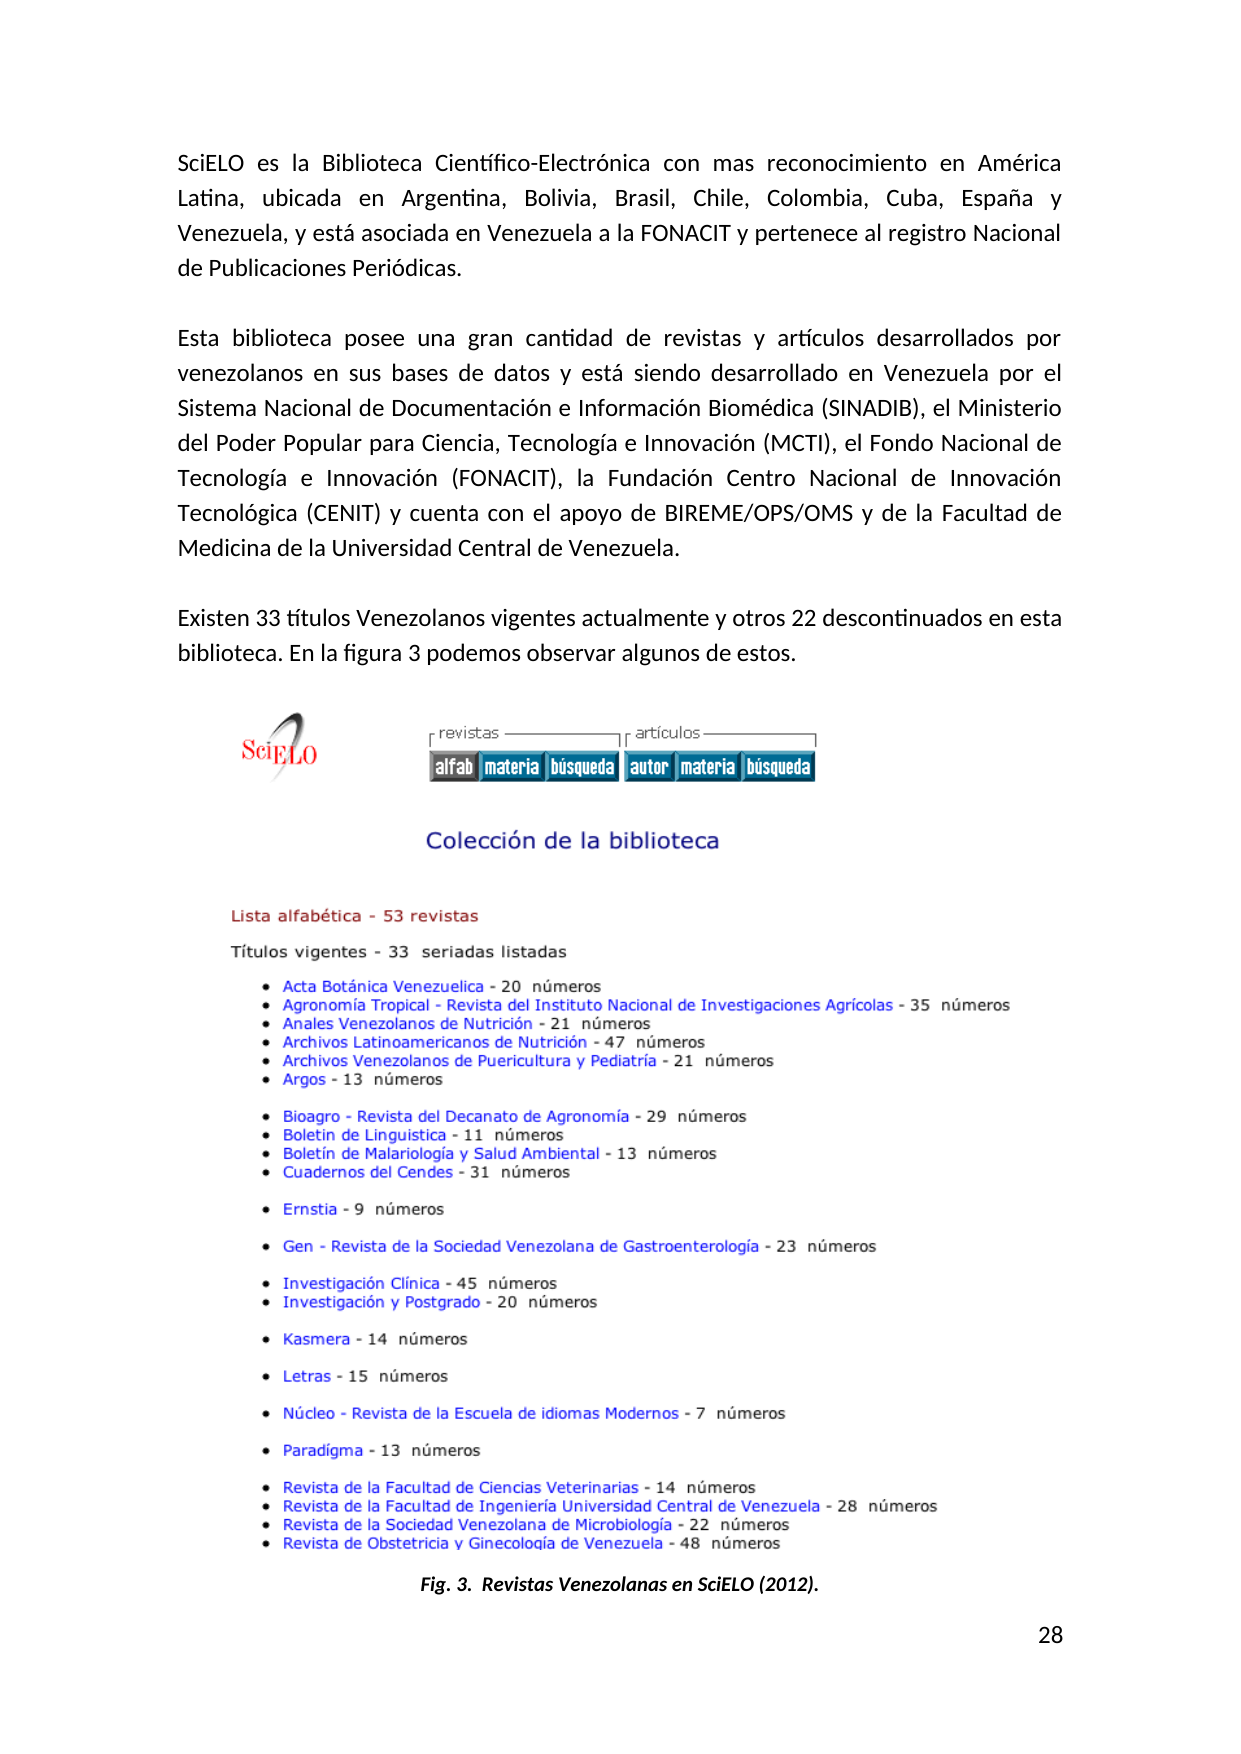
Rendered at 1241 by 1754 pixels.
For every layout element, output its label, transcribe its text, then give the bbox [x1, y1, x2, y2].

text Esta biblioteca posee una gran cantidad de revistas y artículos desarrollados por venezolanos en sus bases de datos y está siendo desarrollado en Venezuela por el Sistema Nacional de Documentación e Información Biomédica (SINADIB), el Ministerio del Poder Popular para Ciencia, Tecnología e Innovación (MCTI), el Fondo Nacional de Tecnología e Innovación (FONACIT), la Fundación Centro Nacional de Innovación Tecnológica (CENIT) y cuenta con el apoyo de BIREME/OPS/OMS y de la Facultad de Medicina de la Universidad Central de Venezuela. [177, 323, 1063, 563]
picture [197, 710, 1080, 1550]
text SciELO es la Biblioteca Científico-Electrónica con mas reconocimiento en América Latina, ubicada en Argentina, Bolivia, Brasil, Chile, Colombia, Cuba, España y Venezuela, y está asociada en Venezuela a la FONACIT y pertenece al registro Nacional de Publicaciones Periódicas. [177, 148, 1063, 283]
text Fig. 3. Revistas Venezolanas en SciELO (2012). [177, 1571, 1063, 1596]
text Existen 33 títulos Venezolanos vigentes actualmente y otros 22 descontinuados en esta biblioteca. En la figura 3 podemos observar algunos de estos. [177, 603, 1063, 668]
